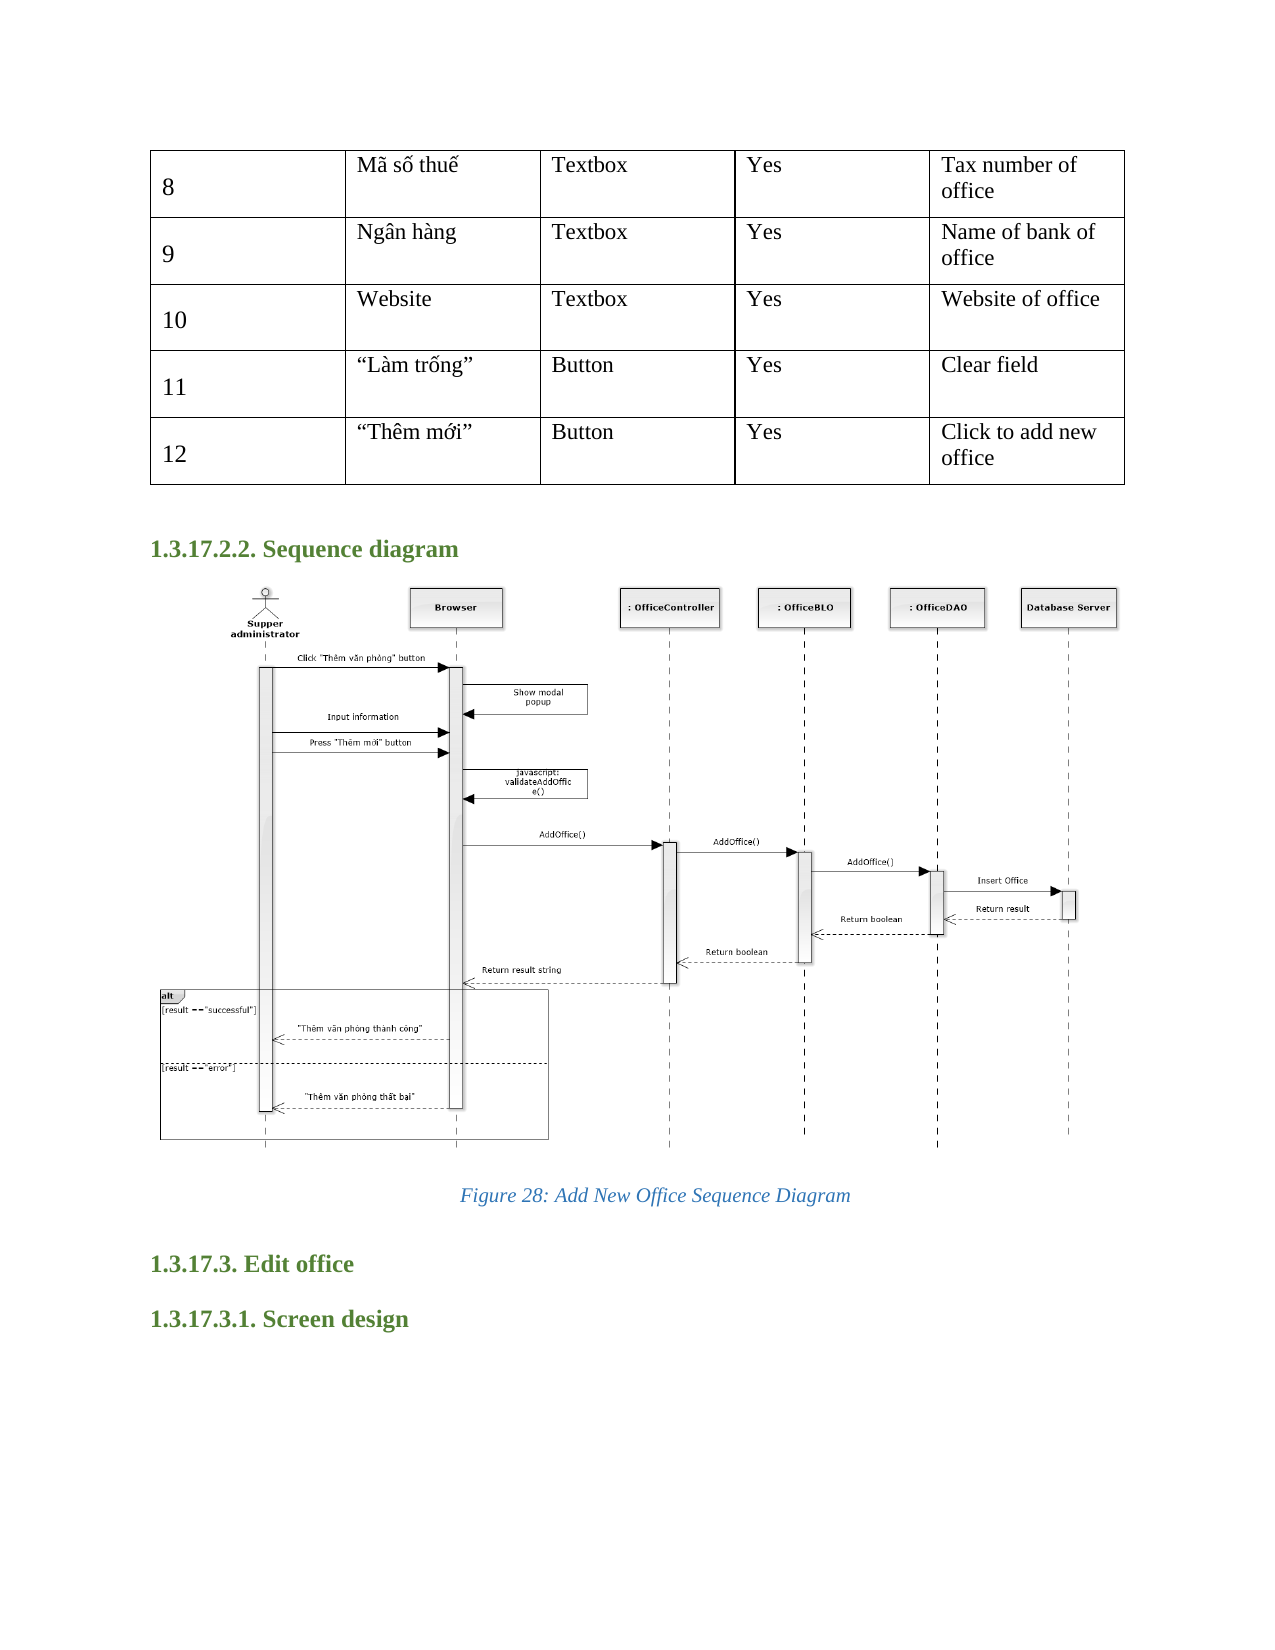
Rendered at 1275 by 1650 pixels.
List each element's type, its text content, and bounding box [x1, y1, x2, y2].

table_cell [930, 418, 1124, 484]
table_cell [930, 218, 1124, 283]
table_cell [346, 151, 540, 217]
subtitle Edit office [150, 1249, 1125, 1277]
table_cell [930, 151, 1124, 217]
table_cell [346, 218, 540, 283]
picture [150, 579, 1125, 1164]
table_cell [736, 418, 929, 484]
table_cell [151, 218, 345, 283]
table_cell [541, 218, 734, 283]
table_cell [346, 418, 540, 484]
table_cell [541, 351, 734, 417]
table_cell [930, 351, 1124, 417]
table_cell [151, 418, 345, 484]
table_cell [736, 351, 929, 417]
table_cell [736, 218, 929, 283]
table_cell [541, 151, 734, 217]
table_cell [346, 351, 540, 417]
subtitle Screen design [150, 1304, 1125, 1333]
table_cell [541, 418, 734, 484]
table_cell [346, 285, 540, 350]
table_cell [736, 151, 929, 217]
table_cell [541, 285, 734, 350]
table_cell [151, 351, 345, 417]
subtitle Sequence diagram [150, 534, 1125, 563]
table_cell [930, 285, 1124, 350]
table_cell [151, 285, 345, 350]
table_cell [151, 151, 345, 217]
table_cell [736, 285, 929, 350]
